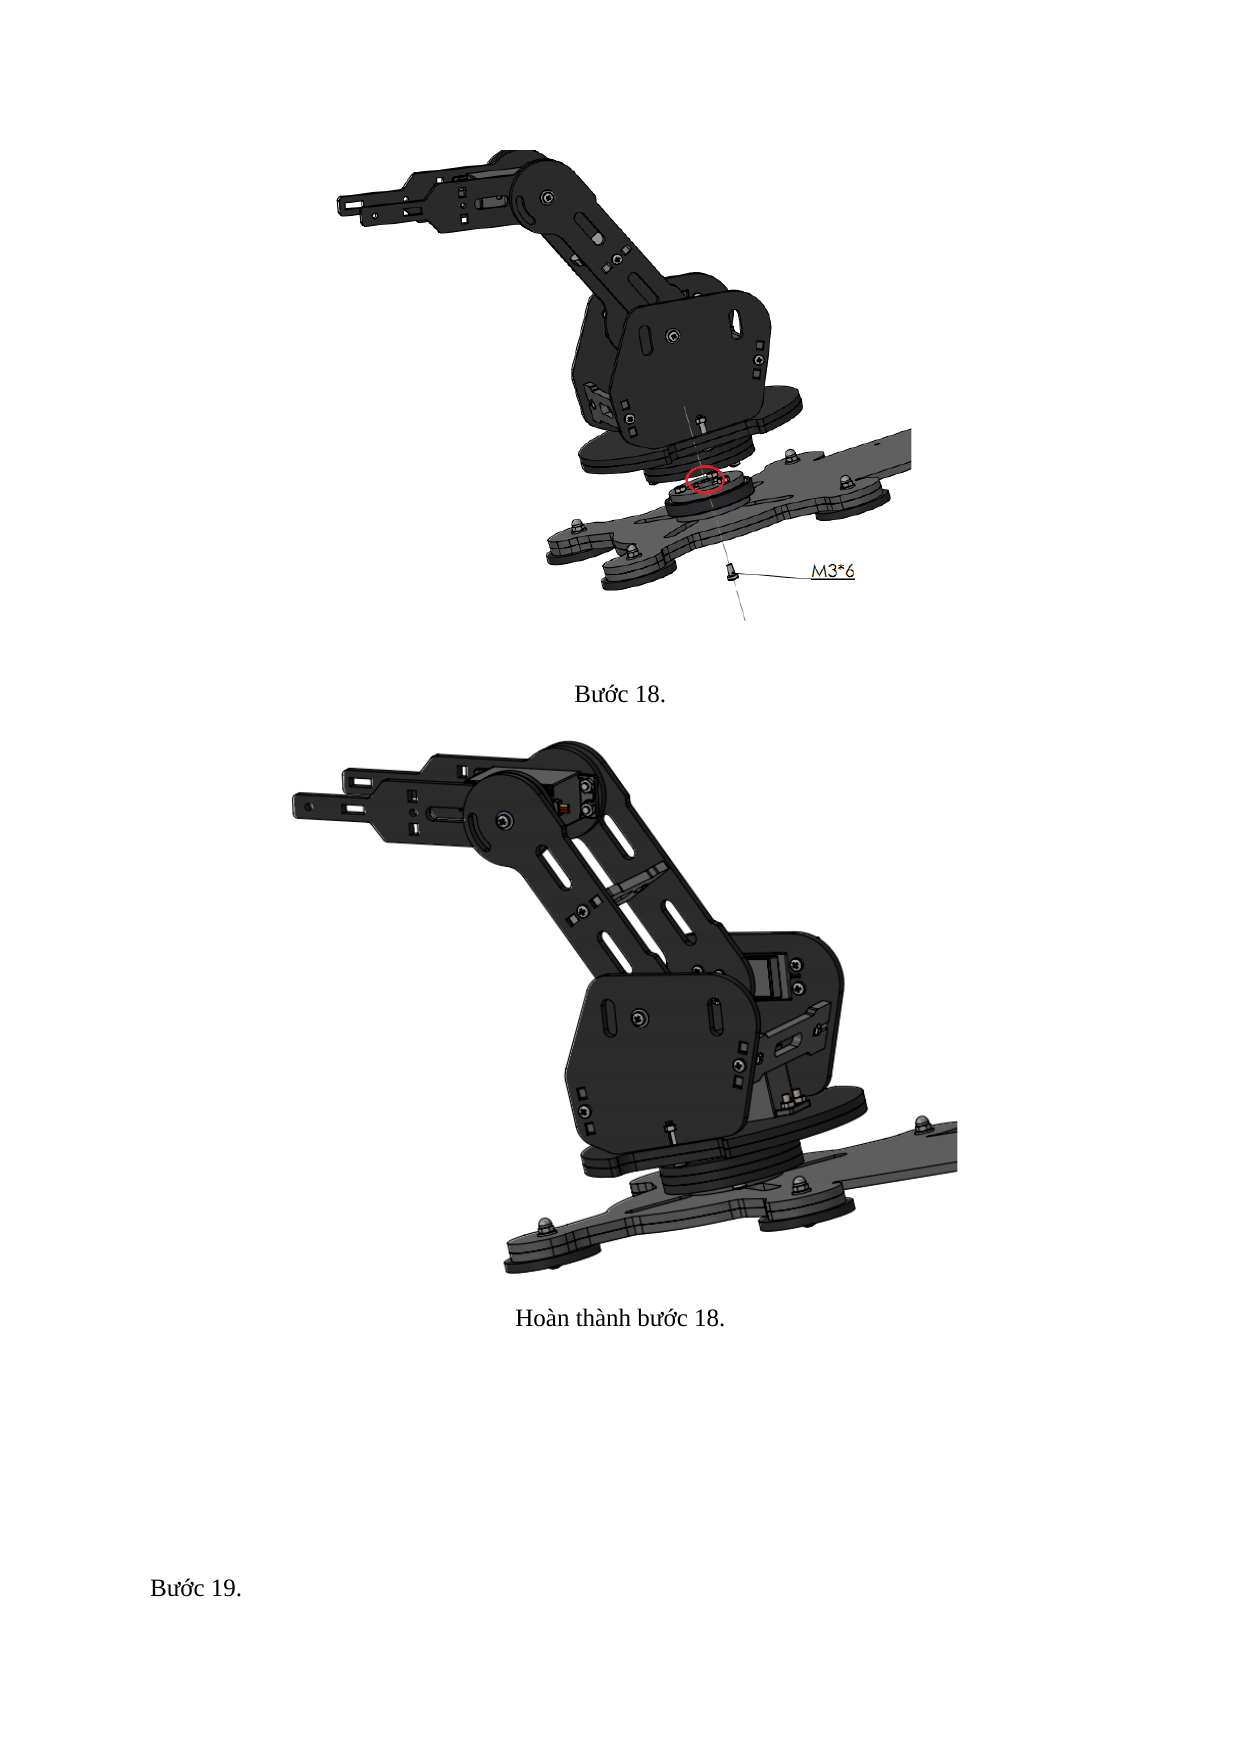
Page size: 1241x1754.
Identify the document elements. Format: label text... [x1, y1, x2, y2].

text Bước 18. [150, 679, 1090, 708]
picture [328, 150, 912, 654]
text Bước 19. [150, 1573, 1090, 1601]
picture [282, 732, 958, 1279]
text Hoàn thành bước 18. [150, 1303, 1090, 1332]
